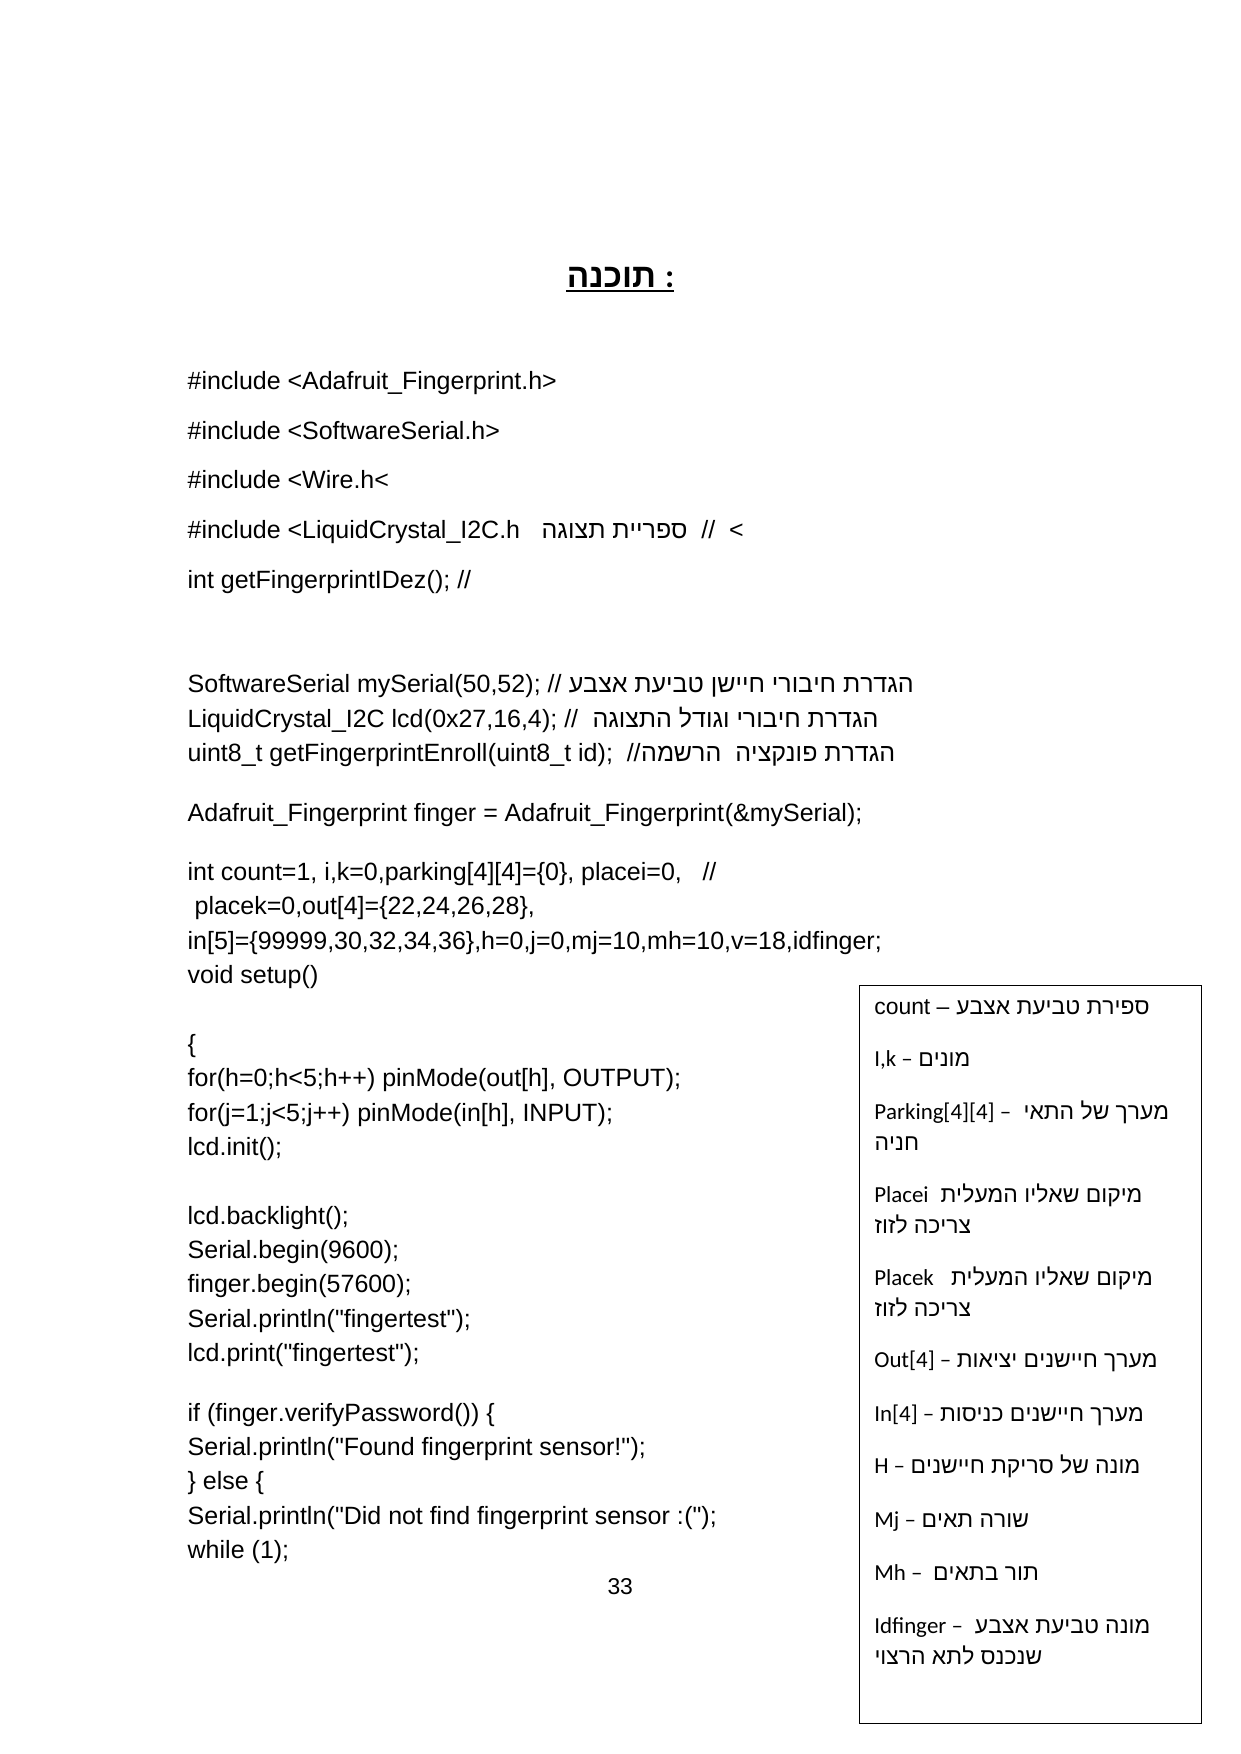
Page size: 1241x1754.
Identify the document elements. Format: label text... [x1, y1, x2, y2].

text SoftwareSerial mySerial(50,52); // הגדרת חיבורי חיישן טביעת אצבע LiquidCrystal_I2C lcd(0x27,16,4); // הגדרת חיבורי וגודל התצוגה uint8_t getFingerprintEnroll(uint8_t id); //הגדרת פונקציה הרשמה [187, 664, 1053, 767]
text void setup() { for(h=0;h<5;h++) pinMode(out[h], OUTPUT); for(j=1;j<5;j++) pinMode(in[h], INPUT); lcd.init(); lcd.backlight(); Serial.begin(9600); finger.begin(57600); Serial.println("fingertest"); lcd.print("fingertest"); [187, 954, 1053, 1367]
text #include <Wire.h< [187, 466, 1053, 494]
text #include <LiquidCrystal_I2C.h ספריית תצוגה // < [187, 515, 1053, 544]
text #include <SoftwareSerial.h> [187, 416, 1053, 445]
text int count=1, i,k=0,parking[4][4]={0}, placei=0, // [187, 851, 1053, 886]
subtitle תוכנה : [187, 255, 1053, 296]
text placek=0,out[4]={22,24,26,28}, [187, 886, 1053, 920]
text in[5]={99999,30,32,34,36},h=0,j=0,mj=10,mh=10,v=18,idfinger; [187, 920, 1053, 954]
text Adafruit_Fingerprint finger = Adafruit_Fingerprint(&mySerial); [187, 792, 1053, 826]
text int getFingerprintIDez(); // [187, 565, 1053, 593]
text #include <Adafruit_Fingerprint.h> [187, 366, 1053, 395]
